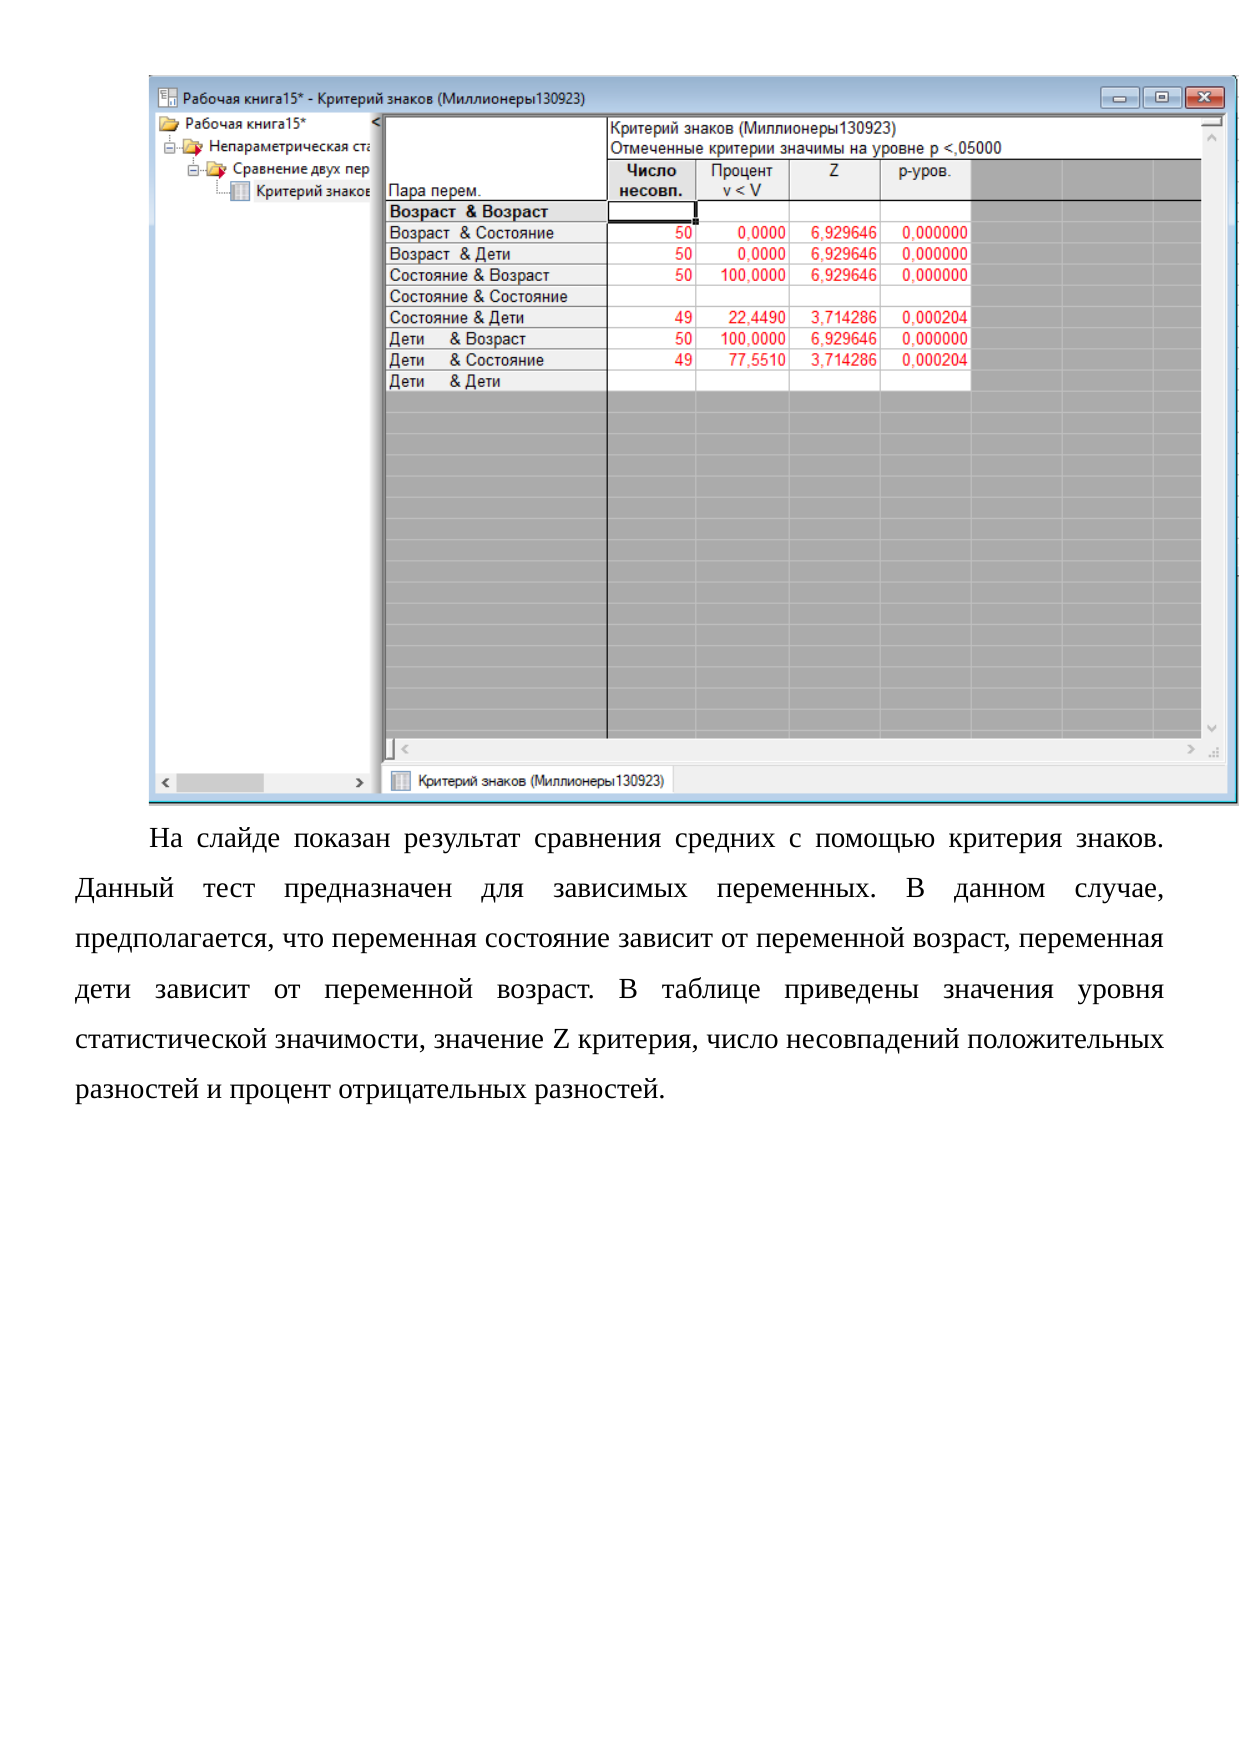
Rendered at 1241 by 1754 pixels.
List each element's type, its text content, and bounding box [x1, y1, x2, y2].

picture [148, 75, 1239, 806]
text На слайде показан результат сравнения средних с помощью критерия знаков. Данный тест предназначен для зависимых переменных. В данном случае, предполагается, что переменная состояние зависит от переменной возраст, переменная дети зависит от переменной возраст. В таблице приведены значения уровня статистической значимости, значение Z критерия, число несовпадений положительных разностей и процент отрицательных разностей. [75, 820, 1165, 1105]
